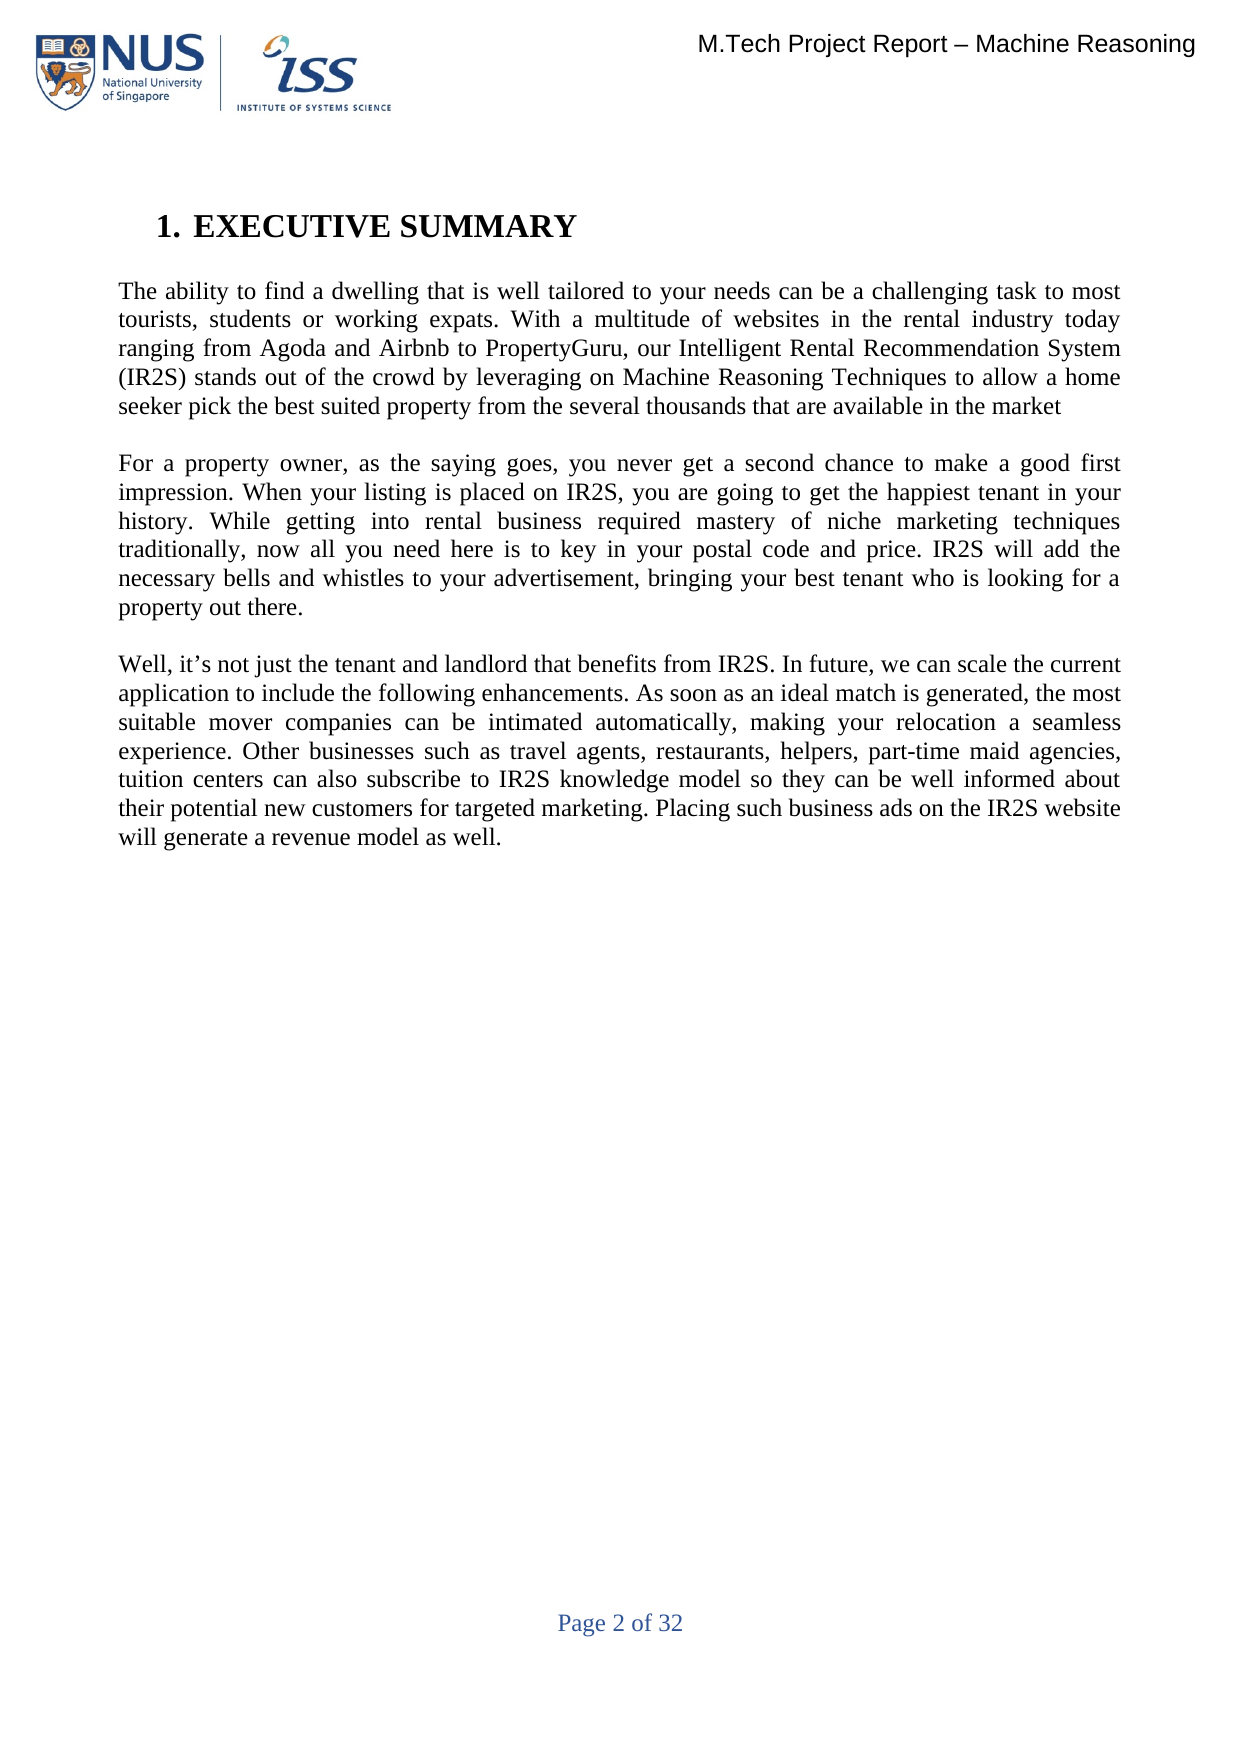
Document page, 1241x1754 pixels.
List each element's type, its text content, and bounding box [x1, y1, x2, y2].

text For a property owner, as the saying goes, you never get a second chance to make a good first impression. When your listing is placed on IR2S, you are going to get the happiest tenant in your history. While getting into rental business required mastery of niche marketing techniques traditionally, now all you need here is to key in your postal code and price. IR2S will add the necessary bells and whistles to your advertisement, bringing your best tenant who is looking for a property out there. [118, 448, 1122, 621]
subtitle EXECUTIVE SUMMARY [156, 206, 1122, 244]
picture [1, 1, 423, 144]
text The ability to find a dwelling that is well tailored to your needs can be a challenging task to most tourists, students or working expats. With a multitude of websites in the rental industry today ranging from Agoda and Airbnb to PropertyGuru, our Intelligent Rental Recommendation System (IR2S) stands out of the crowd by leveraging on Machine Reasoning Techniques to allow a home seeker pick the best suited property from the several thousands that are available in the market [118, 276, 1122, 419]
text Well, it’s not just the tenant and landlord that benefits from IR2S. In future, we can scale the current application to include the following enhancements. As soon as an ideal match is generated, the most suitable mover companies can be intimated automatically, making your relocation a seamless experience. Other businesses such as travel agents, restaurants, helpers, part-time maid agencies, tuition centers can also subscribe to IR2S knowledge model so they can be well informed about their potential new customers for targeted marketing. Placing such business ads on the IR2S website will generate a revenue model as well. [118, 649, 1122, 851]
